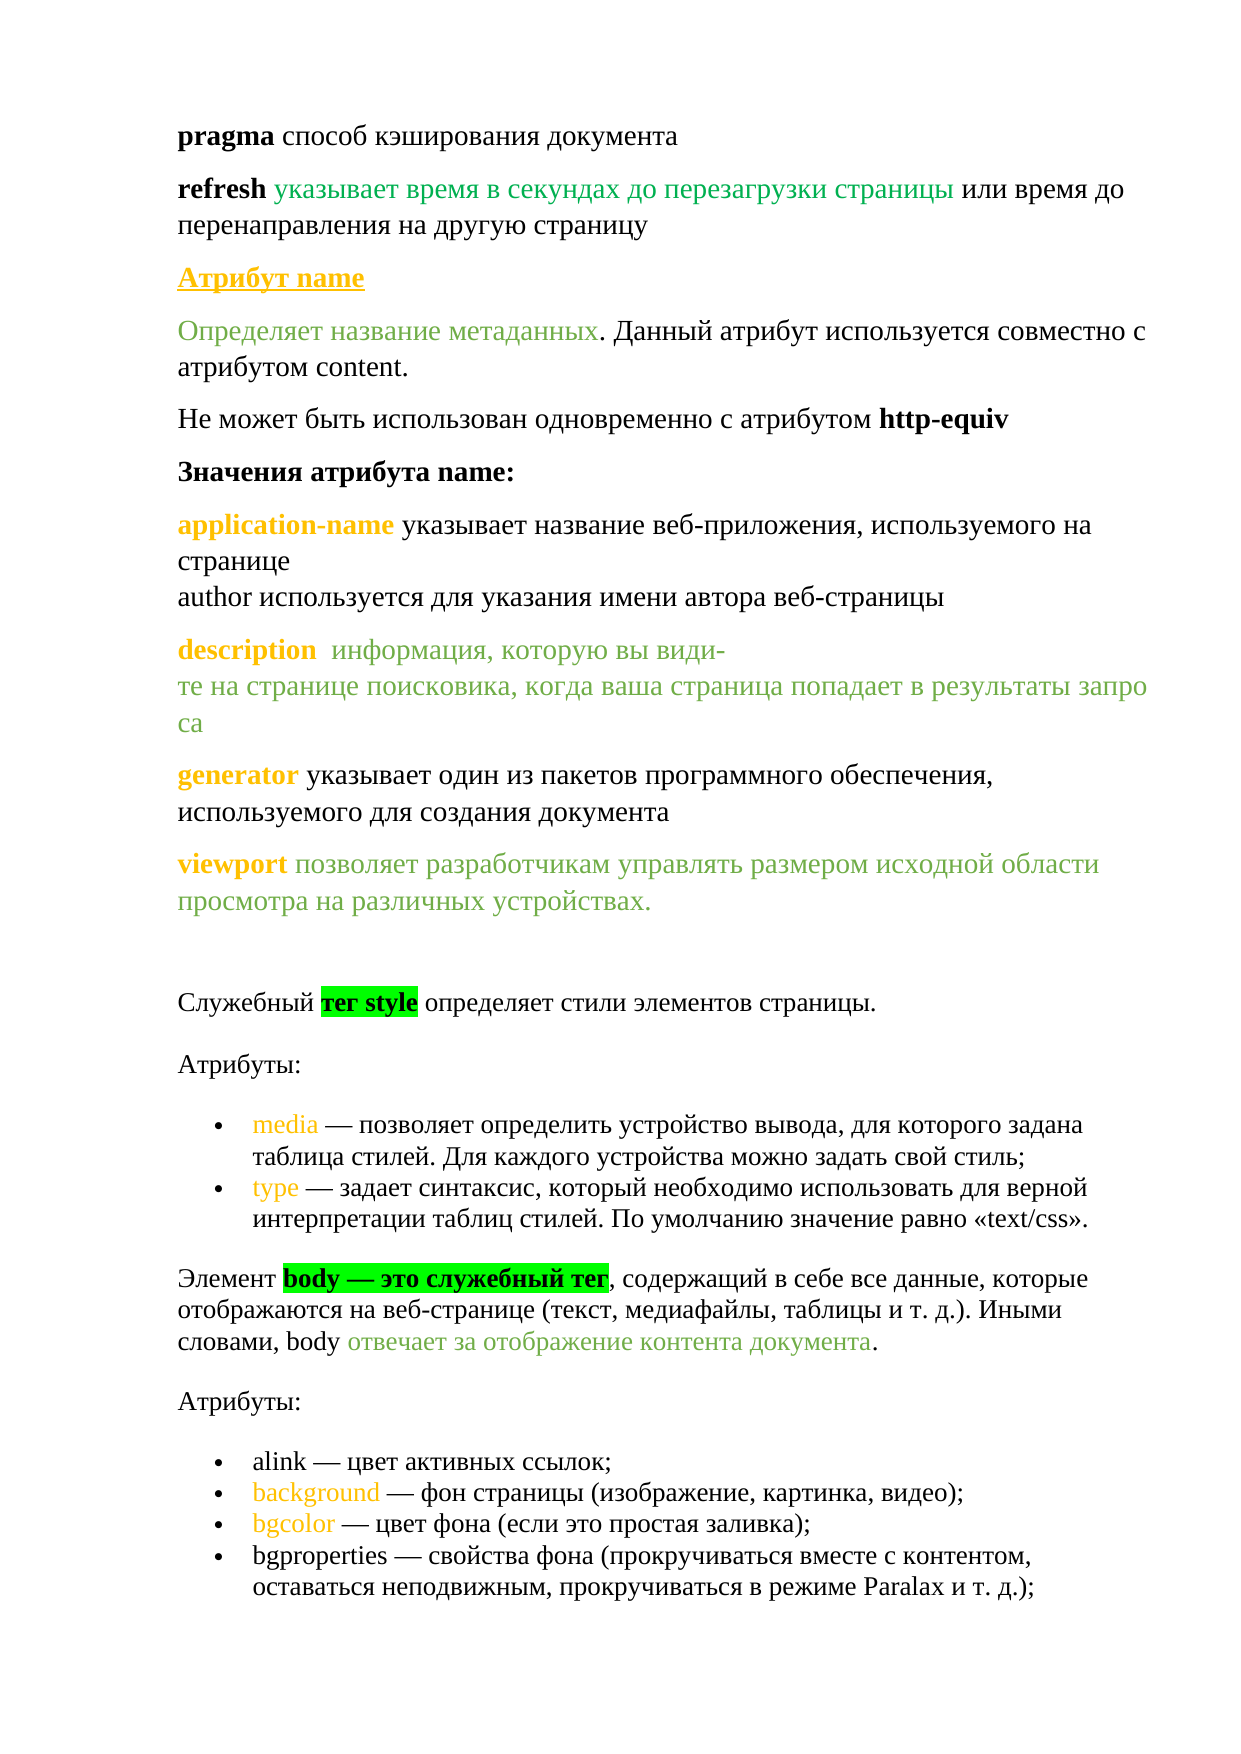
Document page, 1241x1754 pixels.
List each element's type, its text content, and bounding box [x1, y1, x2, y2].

text Не может быть использован одновременно с атрибутом http-equiv [177, 402, 1152, 435]
text Служебный тег style определяет стили элементов страницы. [177, 986, 321, 1017]
list bgproperties — свойства фона (прокручиваться вместе с контентом, оставаться неподвижным, прокручиваться в режиме Paralax и т. д.); [215, 1539, 1152, 1601]
list type — задает синтаксис, который необходимо использовать для верной интерпретации таблиц стилей. По умолчанию значение равно «text/css». [215, 1171, 1152, 1233]
text Служебный тег style определяет стили элементов страницы. [418, 986, 1152, 1017]
list media — позволяет определить устройство вывода, для которого задана таблица стилей. Для каждого устройства можно задать свой стиль; [215, 1109, 1152, 1171]
text Атрибут name [177, 260, 1152, 293]
text Элемент body — это служебный тег, содержащий в себе все данные, которые отображаются на веб-странице (текст, медиафайлы, таблицы и т. д.). Иными словами, body отвечает за отображение контента документа. [177, 1262, 1152, 1356]
list background — фон страницы (изображение, картинка, видео); [215, 1476, 1152, 1508]
text description информация, которую вы види-те на странице поисковика, когда ваша страница попадает в результаты запроса [177, 632, 1152, 738]
text pragma способ кэширования документа [177, 118, 1152, 152]
text Значения атрибута name: [177, 454, 1152, 488]
text Атрибуты: [177, 1385, 1152, 1416]
text Атрибуты: [177, 1048, 1152, 1079]
text application-name указывает название веб-приложения, используемого на странице author используется для указания имени автора веб-страницы [177, 507, 1152, 613]
text viewport позволяет разработчикам управлять размером исходной области просмотра на различных устройствах. [177, 846, 1152, 916]
list alink — цвет активных ссылок; [215, 1445, 1152, 1476]
text Определяет название метаданных. Данный атрибут используется совместно с атрибутом content. [177, 313, 1152, 382]
text generator указывает один из пакетов программного обеспечения, используемого для создания документа [177, 757, 1152, 827]
list bgcolor — цвет фона (если это простая заливка); [215, 1508, 1152, 1539]
text refresh указывает время в секундах до перезагрузки страницы или время до перенаправления на другую страницу [177, 171, 1152, 241]
